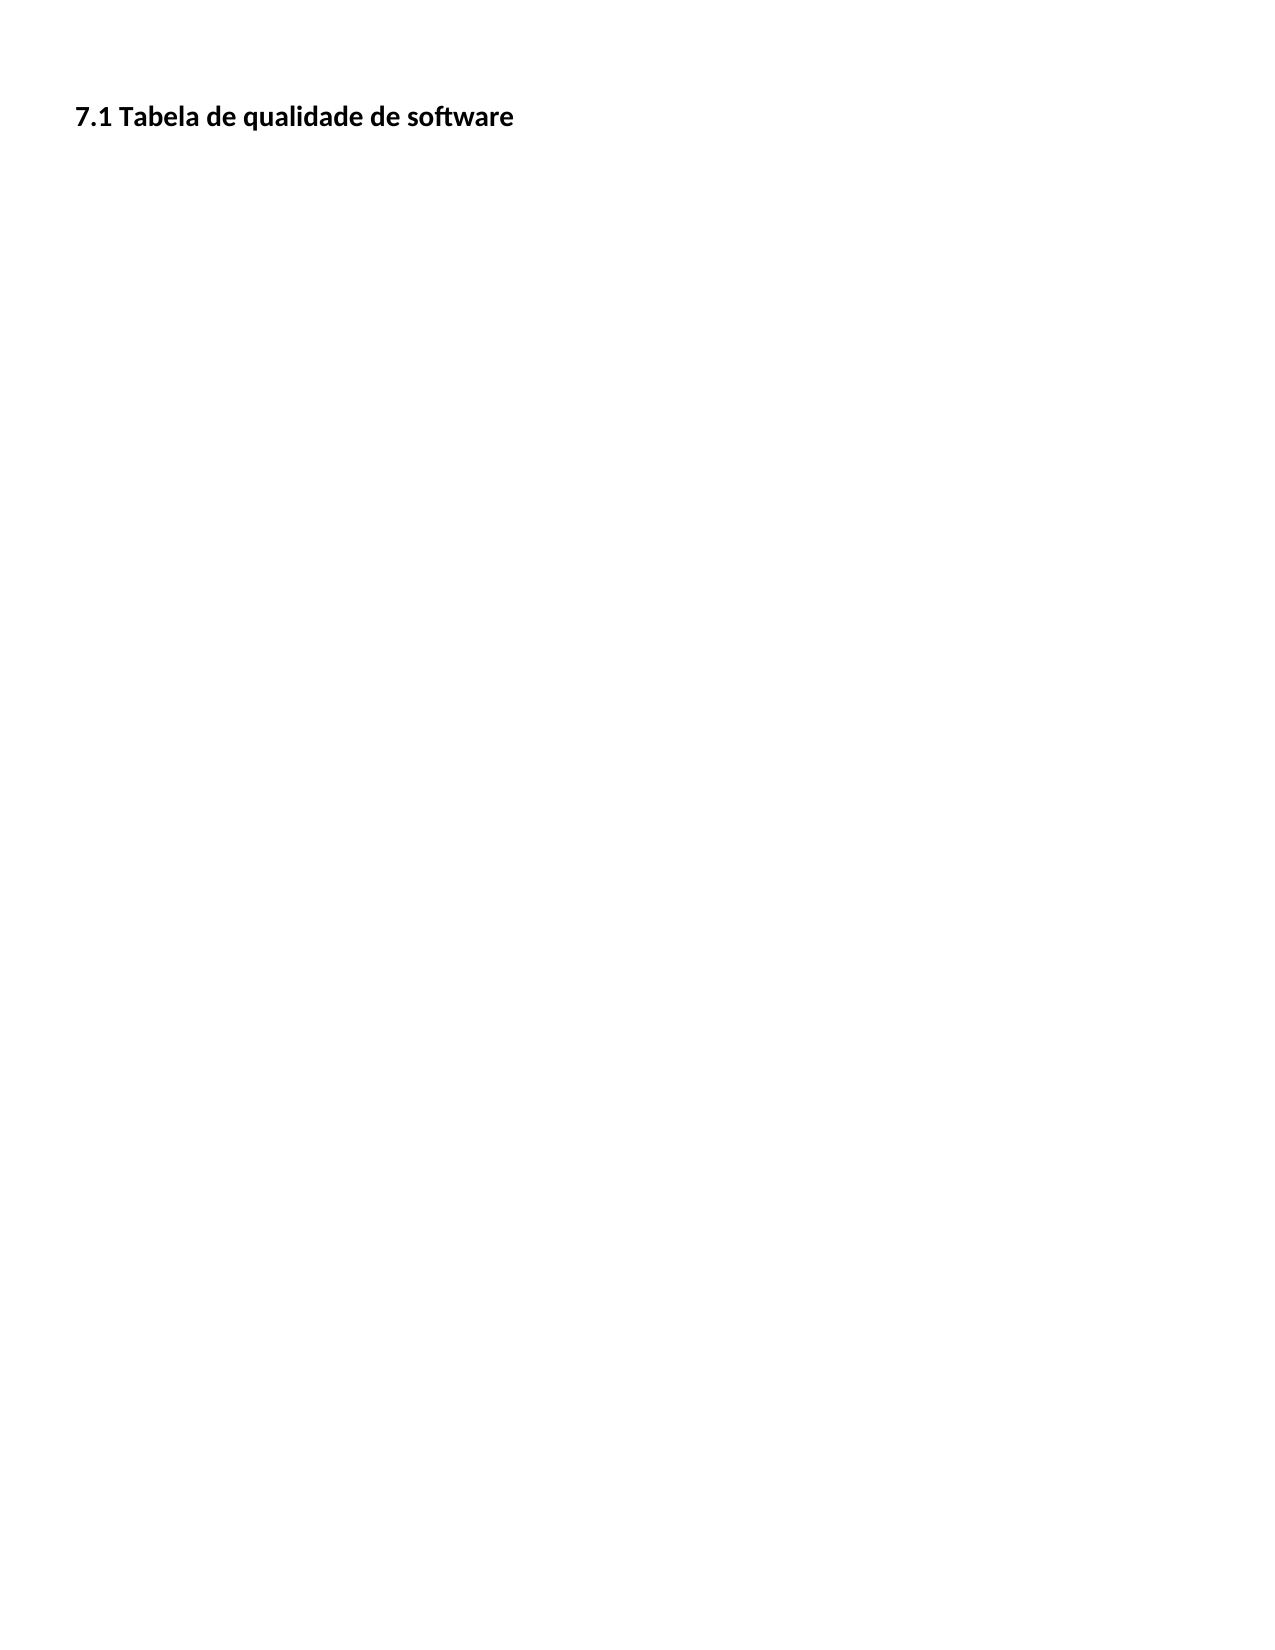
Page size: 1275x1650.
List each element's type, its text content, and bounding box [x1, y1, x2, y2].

subtitle 7.1 Tabela de qualidade de software [75, 98, 1200, 133]
